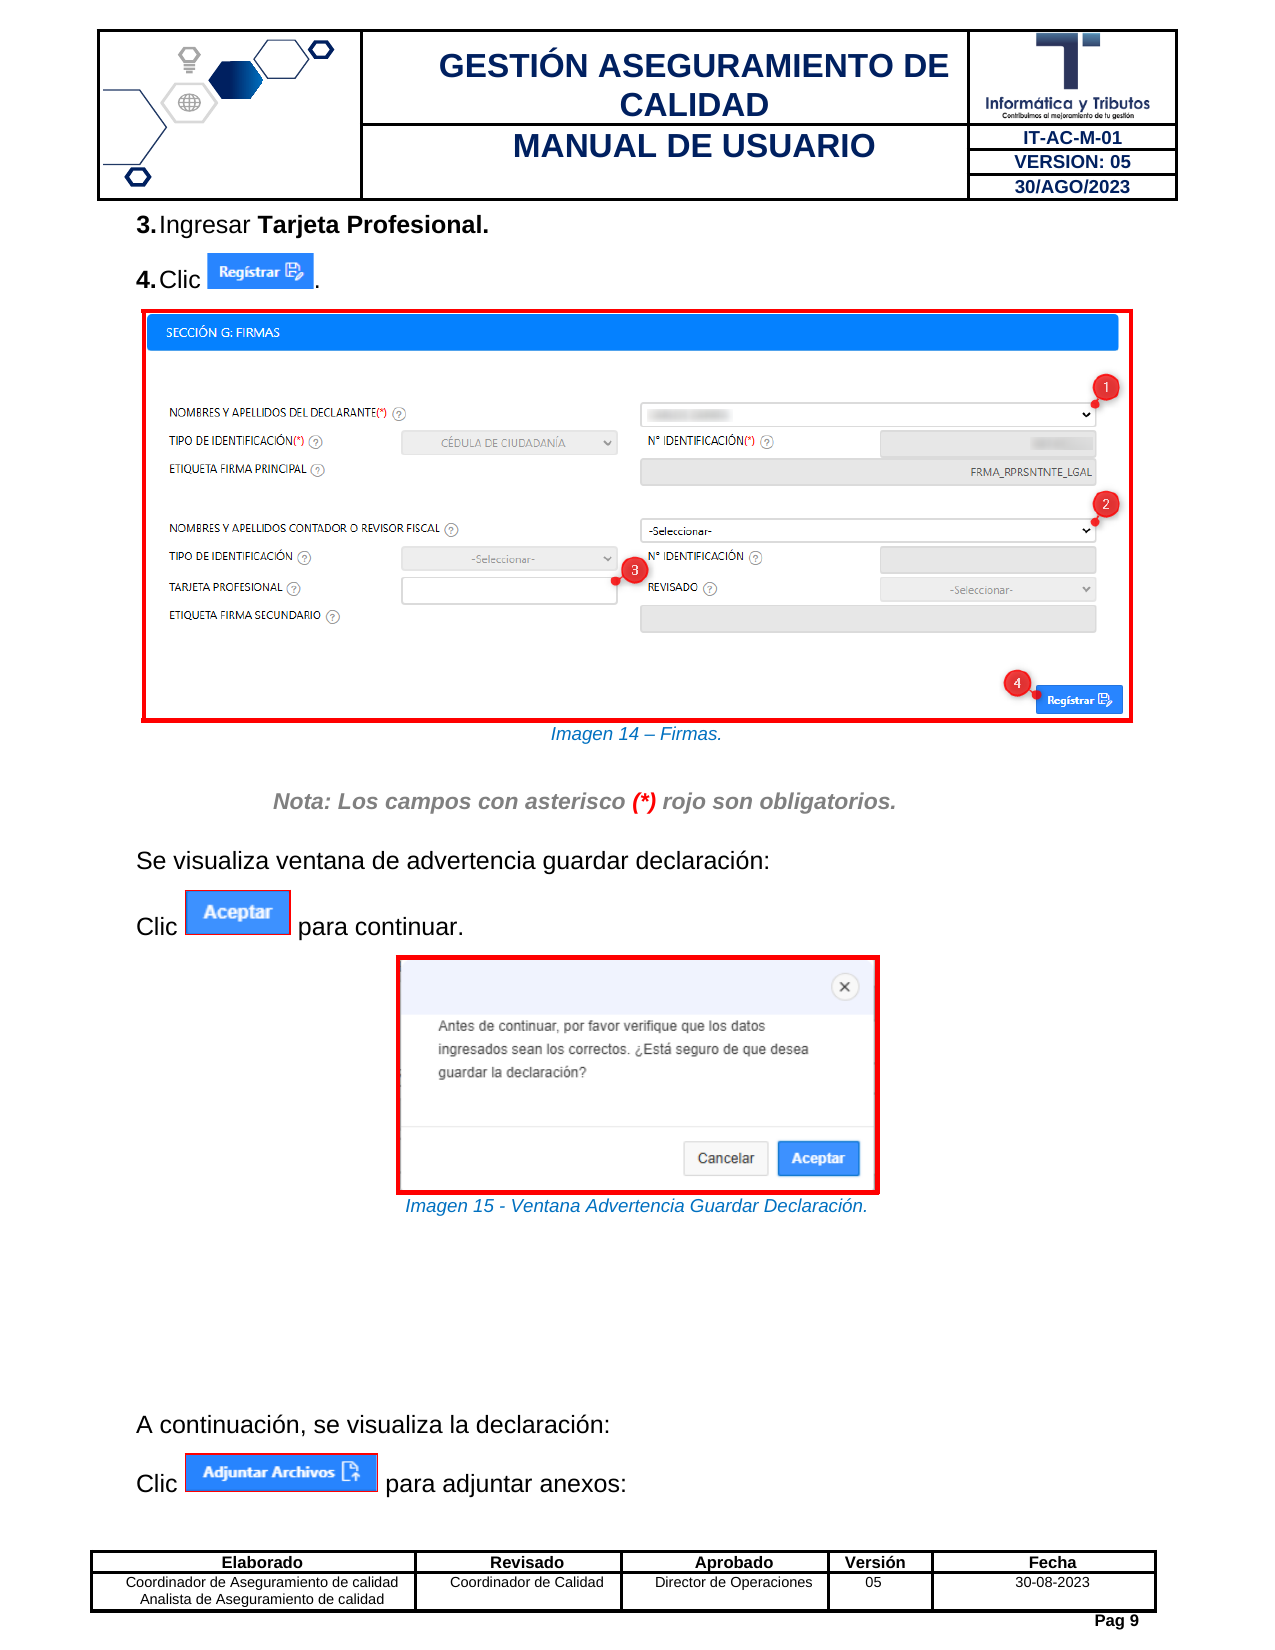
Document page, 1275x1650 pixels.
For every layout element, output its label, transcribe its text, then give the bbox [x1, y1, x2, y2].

text Imagen 15 - Ventana Advertencia Guardar Declaración. [136, 1194, 1139, 1216]
picture [186, 891, 289, 934]
text Se visualiza ventana de advertencia guardar declaración: [136, 846, 1139, 875]
text A continuación, se visualiza la declaración: [136, 1410, 1139, 1439]
text Imagen 14 – Firmas. [136, 723, 1139, 745]
picture [985, 32, 1150, 120]
text Clic para continuar. [136, 889, 1139, 940]
picture [400, 960, 875, 1190]
list Clic . [136, 253, 1139, 294]
text Clic para adjuntar anexos: [136, 1453, 1139, 1498]
list Ingresar Tarjeta Profesional. [136, 210, 1139, 239]
picture [207, 253, 314, 289]
text Nota: Los campos con asterisco (*) rojo son obligatorios. [136, 788, 1036, 814]
picture [186, 1455, 377, 1491]
picture [146, 313, 1129, 718]
